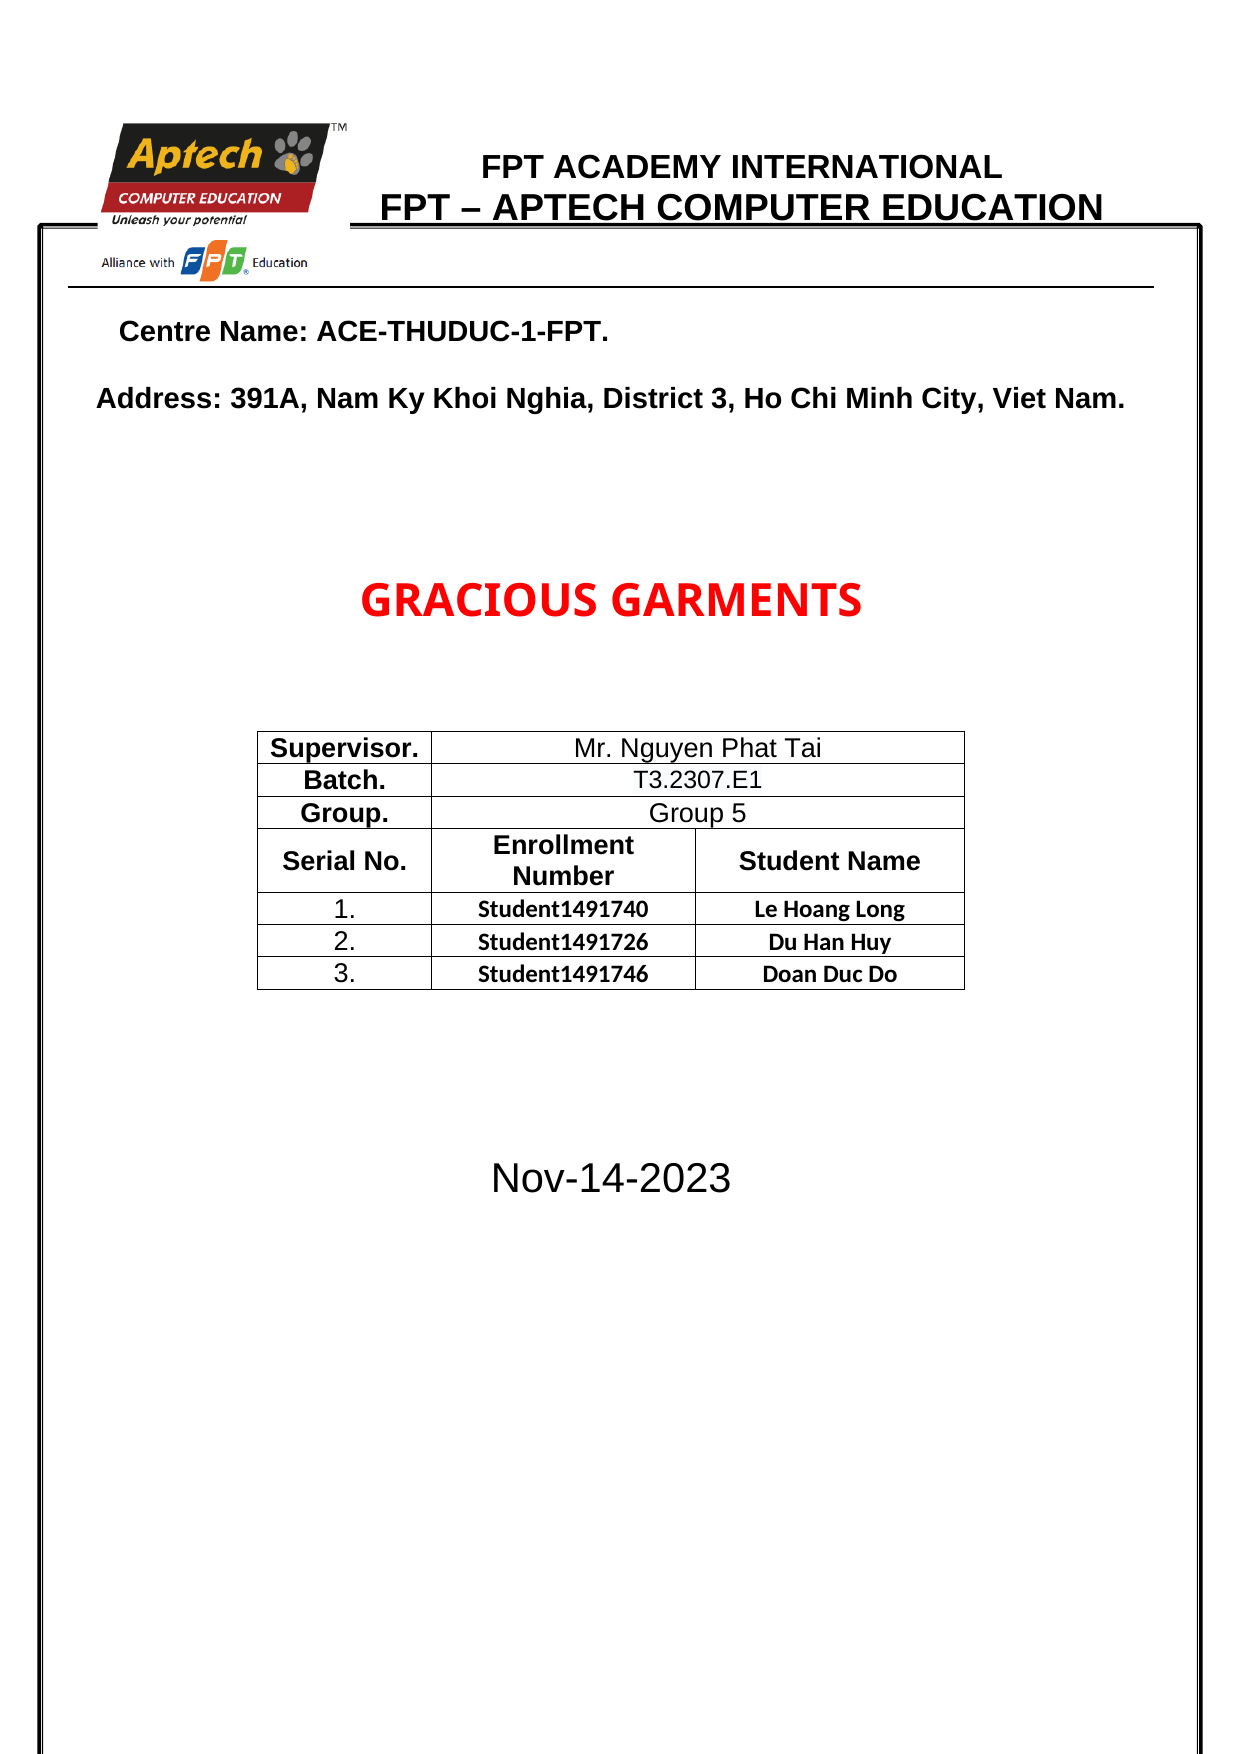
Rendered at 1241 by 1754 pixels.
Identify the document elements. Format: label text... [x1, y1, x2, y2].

table_cell 2. [258, 925, 431, 956]
table_cell 1. [258, 893, 431, 924]
table_cell Du Han Huy [696, 925, 964, 956]
table_cell Serial No. [258, 829, 431, 892]
table_header Mr. Nguyen Phat Tai [432, 732, 964, 763]
table_header [68, 108, 330, 286]
table_cell Doan Duc Do [696, 957, 964, 988]
table_cell Enrollment Number [432, 829, 695, 892]
table_cell T3.2307.E1 [432, 764, 964, 796]
table_cell Student1491726 [432, 925, 695, 956]
table_cell Batch. [258, 764, 431, 796]
table_header Supervisor. [258, 732, 431, 763]
table_cell 3. [258, 957, 431, 988]
text Centre Name: ACE-THUDUC-1-FPT. [46, 314, 1176, 347]
table_cell Le Hoang Long [696, 893, 964, 924]
table_cell Student1491740 [432, 893, 695, 924]
picture [97, 116, 350, 286]
table_cell Student1491746 [432, 957, 695, 988]
text Address: 391A, Nam Ky Khoi Nghia, District 3, Ho Chi Minh City, Viet Nam. [46, 381, 1176, 414]
subtitle GRACIOUS GARMENTS [46, 568, 1176, 630]
text Nov-14-2023 [46, 1153, 1176, 1201]
table_cell Student Name [696, 829, 964, 892]
table_cell Group 5 [432, 797, 964, 828]
table_cell Group. [258, 797, 431, 828]
table_header FPT ACADEMY INTERNATIONAL FPT – APTECH COMPUTER EDUCATION [330, 108, 1154, 286]
